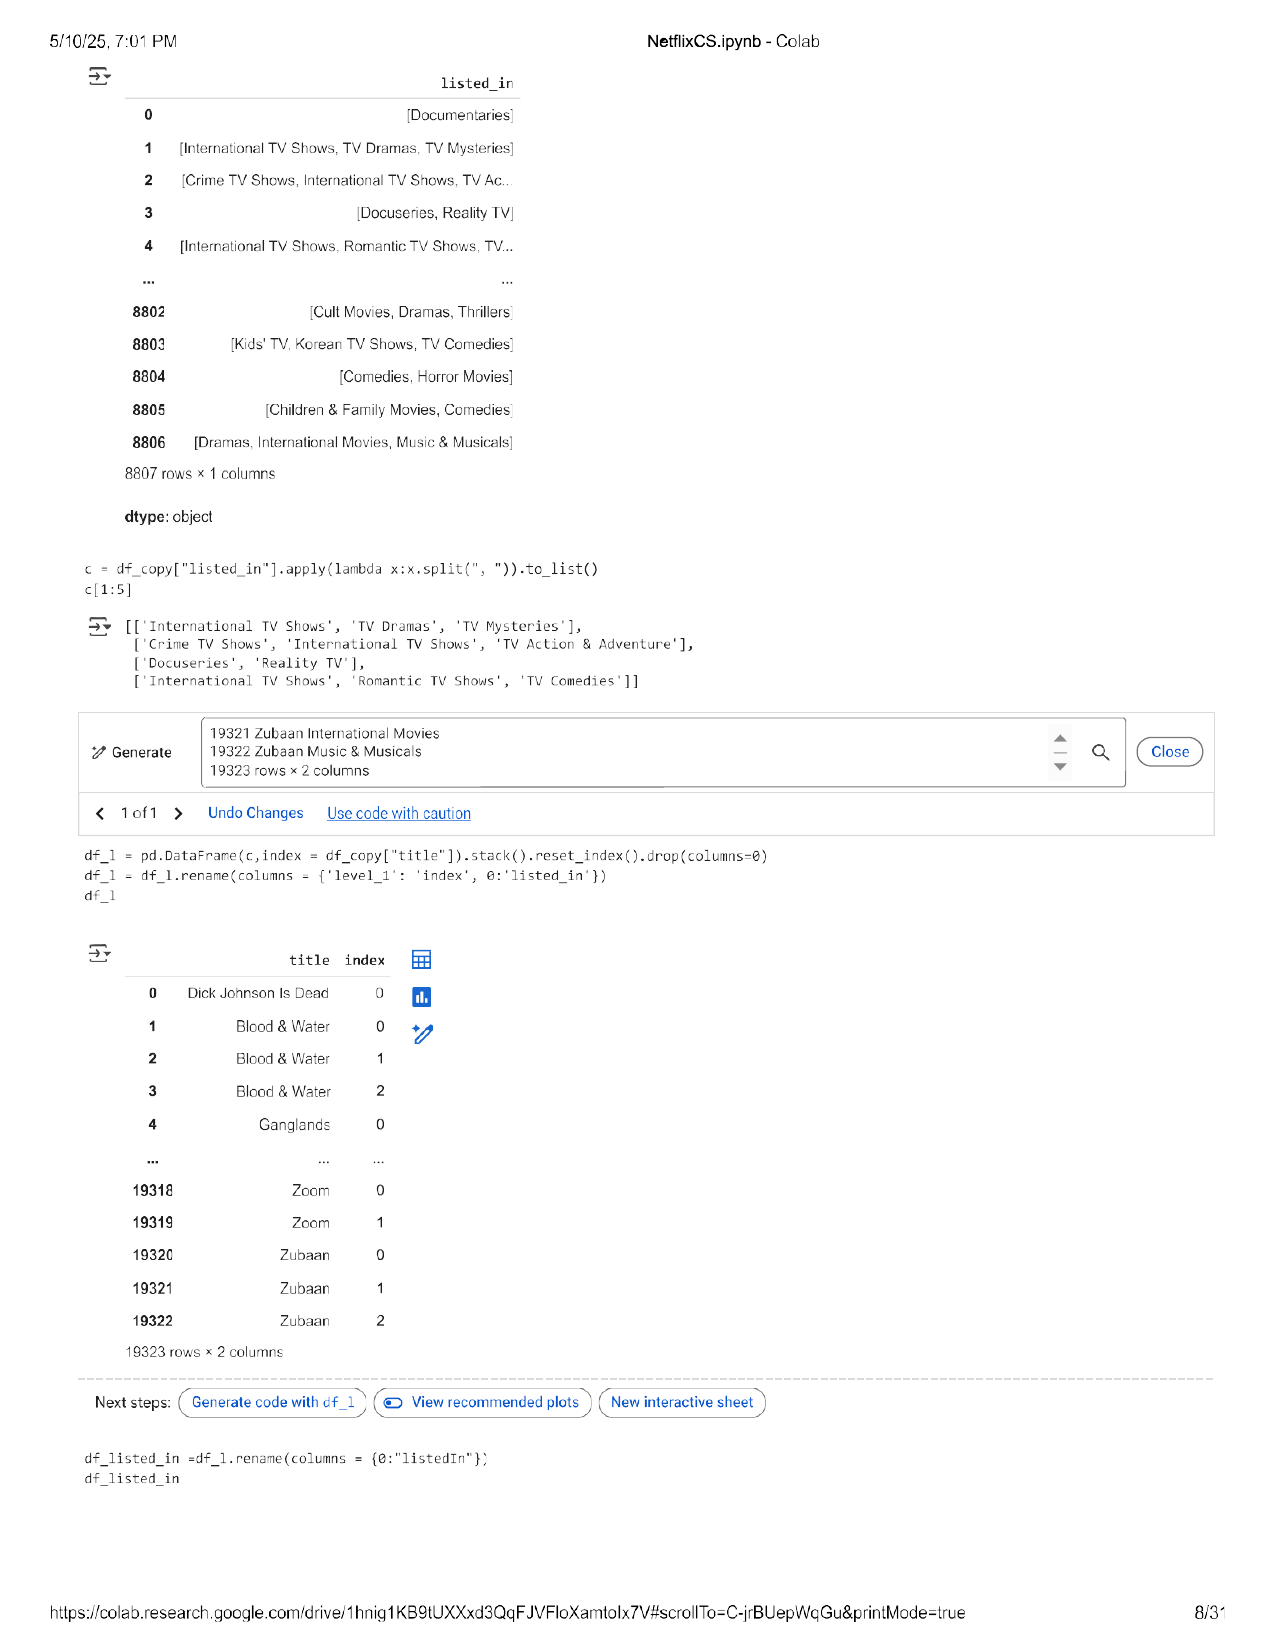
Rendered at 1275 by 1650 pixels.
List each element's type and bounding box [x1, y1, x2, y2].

picture [50, 34, 70, 47]
picture [133, 1216, 173, 1228]
picture [133, 1184, 173, 1196]
picture [237, 1085, 331, 1097]
picture [133, 1282, 171, 1294]
picture [598, 1388, 766, 1418]
picture [209, 806, 303, 821]
picture [173, 510, 212, 525]
picture [85, 562, 484, 597]
picture [266, 404, 513, 418]
picture [126, 1346, 283, 1357]
picture [340, 370, 512, 385]
picture [1048, 724, 1072, 781]
picture [1092, 744, 1110, 761]
picture [310, 306, 513, 320]
picture [345, 954, 385, 965]
picture [407, 109, 513, 123]
picture [289, 954, 329, 965]
picture [195, 436, 512, 450]
picture [85, 1452, 487, 1486]
picture [133, 370, 165, 382]
picture [259, 1118, 330, 1133]
picture [357, 207, 513, 221]
picture [133, 806, 147, 818]
picture [292, 1184, 329, 1196]
picture [180, 142, 513, 156]
picture [133, 306, 164, 317]
picture [237, 1020, 330, 1032]
picture [327, 806, 471, 821]
picture [776, 34, 819, 47]
picture [125, 510, 168, 525]
picture [442, 77, 513, 91]
picture [1152, 745, 1189, 757]
picture [127, 620, 670, 688]
picture [85, 849, 637, 903]
picture [181, 240, 504, 254]
picture [51, 1605, 965, 1622]
picture [410, 1023, 433, 1044]
picture [133, 404, 165, 415]
picture [1195, 1605, 1225, 1619]
picture [125, 976, 391, 998]
picture [96, 1396, 170, 1411]
picture [280, 1282, 329, 1294]
picture [280, 1315, 329, 1326]
picture [237, 1053, 330, 1064]
picture [412, 987, 431, 1007]
picture [373, 1388, 592, 1418]
picture [231, 338, 513, 352]
picture [73, 34, 109, 50]
picture [115, 35, 145, 47]
picture [526, 562, 582, 577]
picture [91, 745, 171, 759]
picture [88, 67, 112, 85]
picture [178, 1388, 367, 1418]
picture [133, 1249, 173, 1260]
picture [133, 436, 165, 448]
picture [641, 849, 766, 864]
picture [125, 467, 275, 479]
picture [88, 944, 112, 962]
picture [292, 1217, 329, 1228]
picture [88, 617, 112, 636]
picture [153, 35, 176, 47]
picture [280, 1249, 329, 1260]
picture [201, 717, 439, 788]
picture [133, 338, 164, 350]
picture [182, 174, 512, 188]
picture [133, 1315, 172, 1326]
